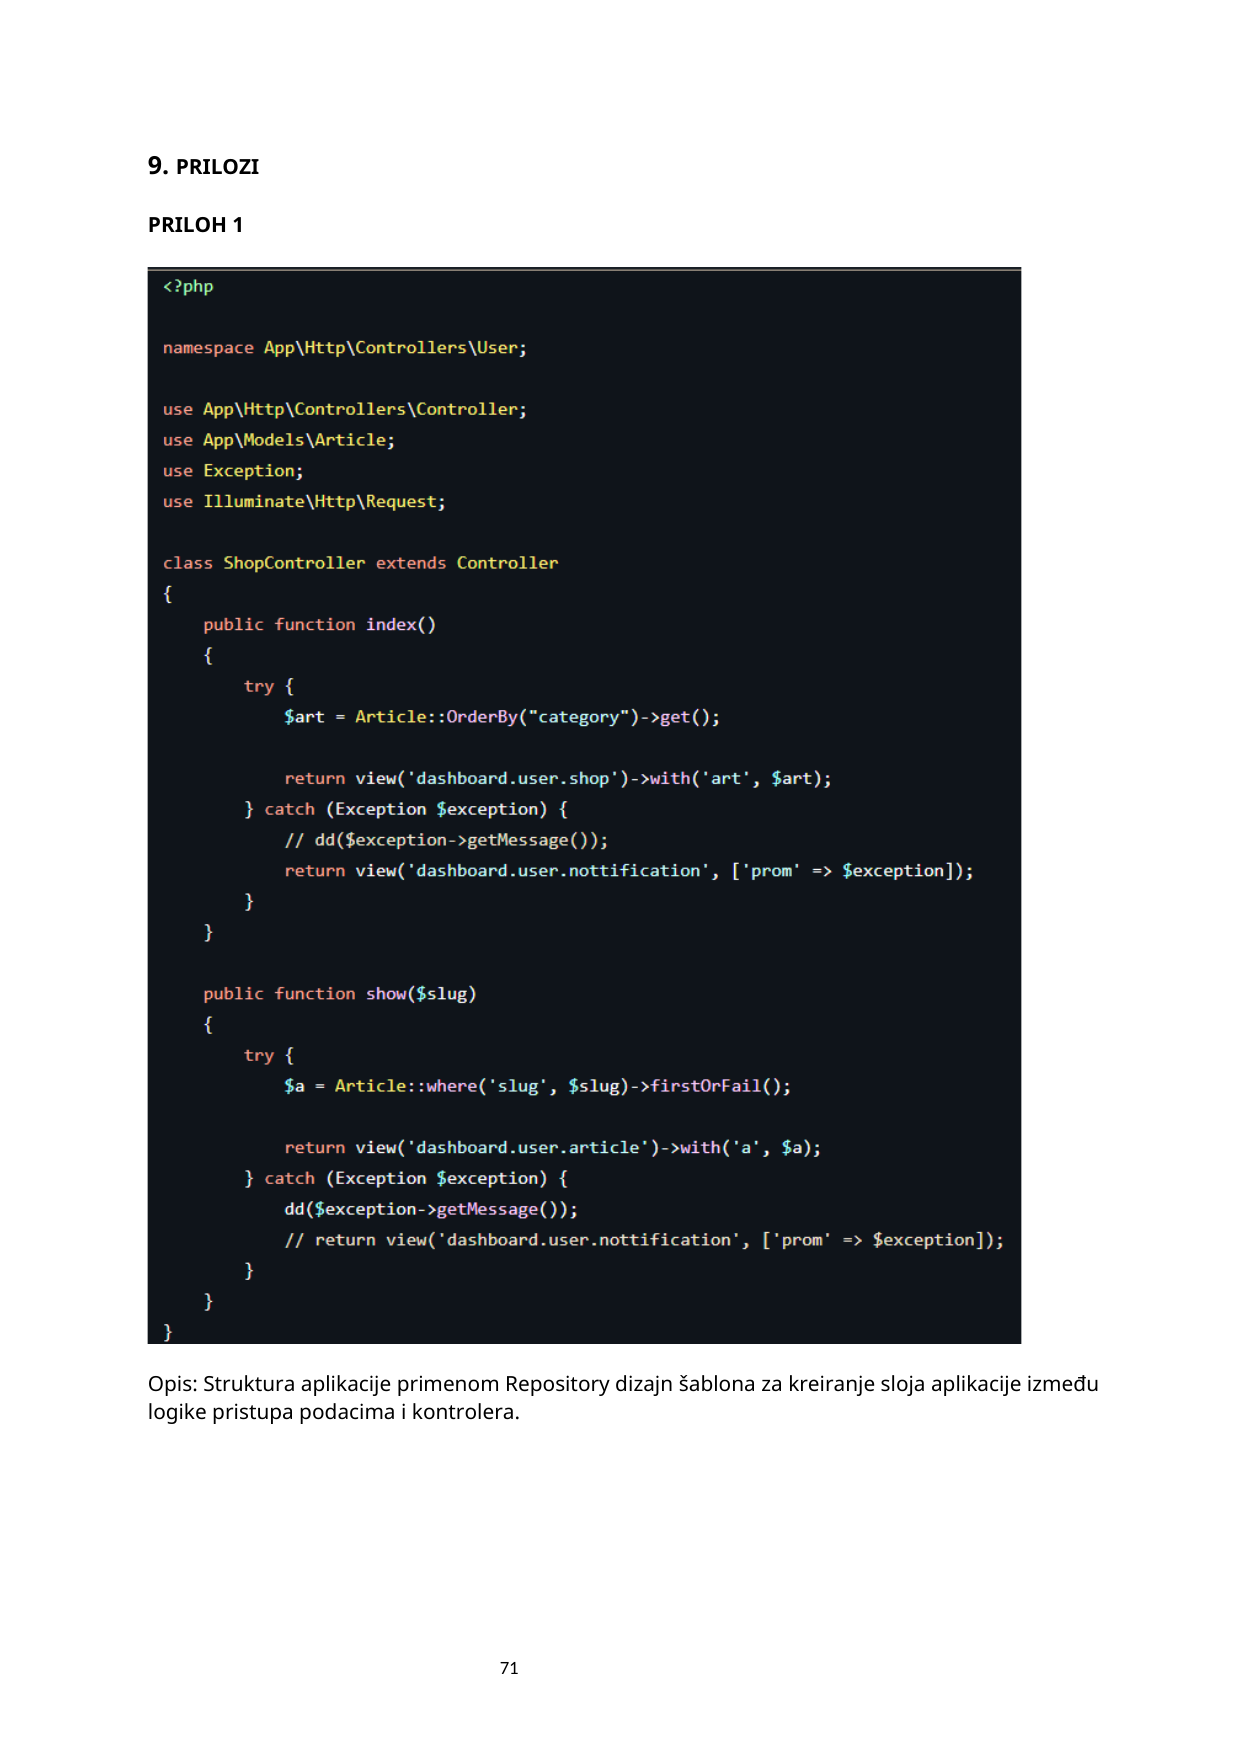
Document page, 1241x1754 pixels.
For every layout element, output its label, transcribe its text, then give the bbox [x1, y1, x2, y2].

subtitle PRILOZI [148, 148, 1152, 182]
text PRILOH 1 [148, 210, 1152, 238]
picture [147, 267, 1022, 1344]
text Opis: Struktura aplikacije primenom Repository dizajn šablona za kreiranje sloja aplikacije između logike pristupa podacima i kontrolera. [148, 1369, 1152, 1426]
